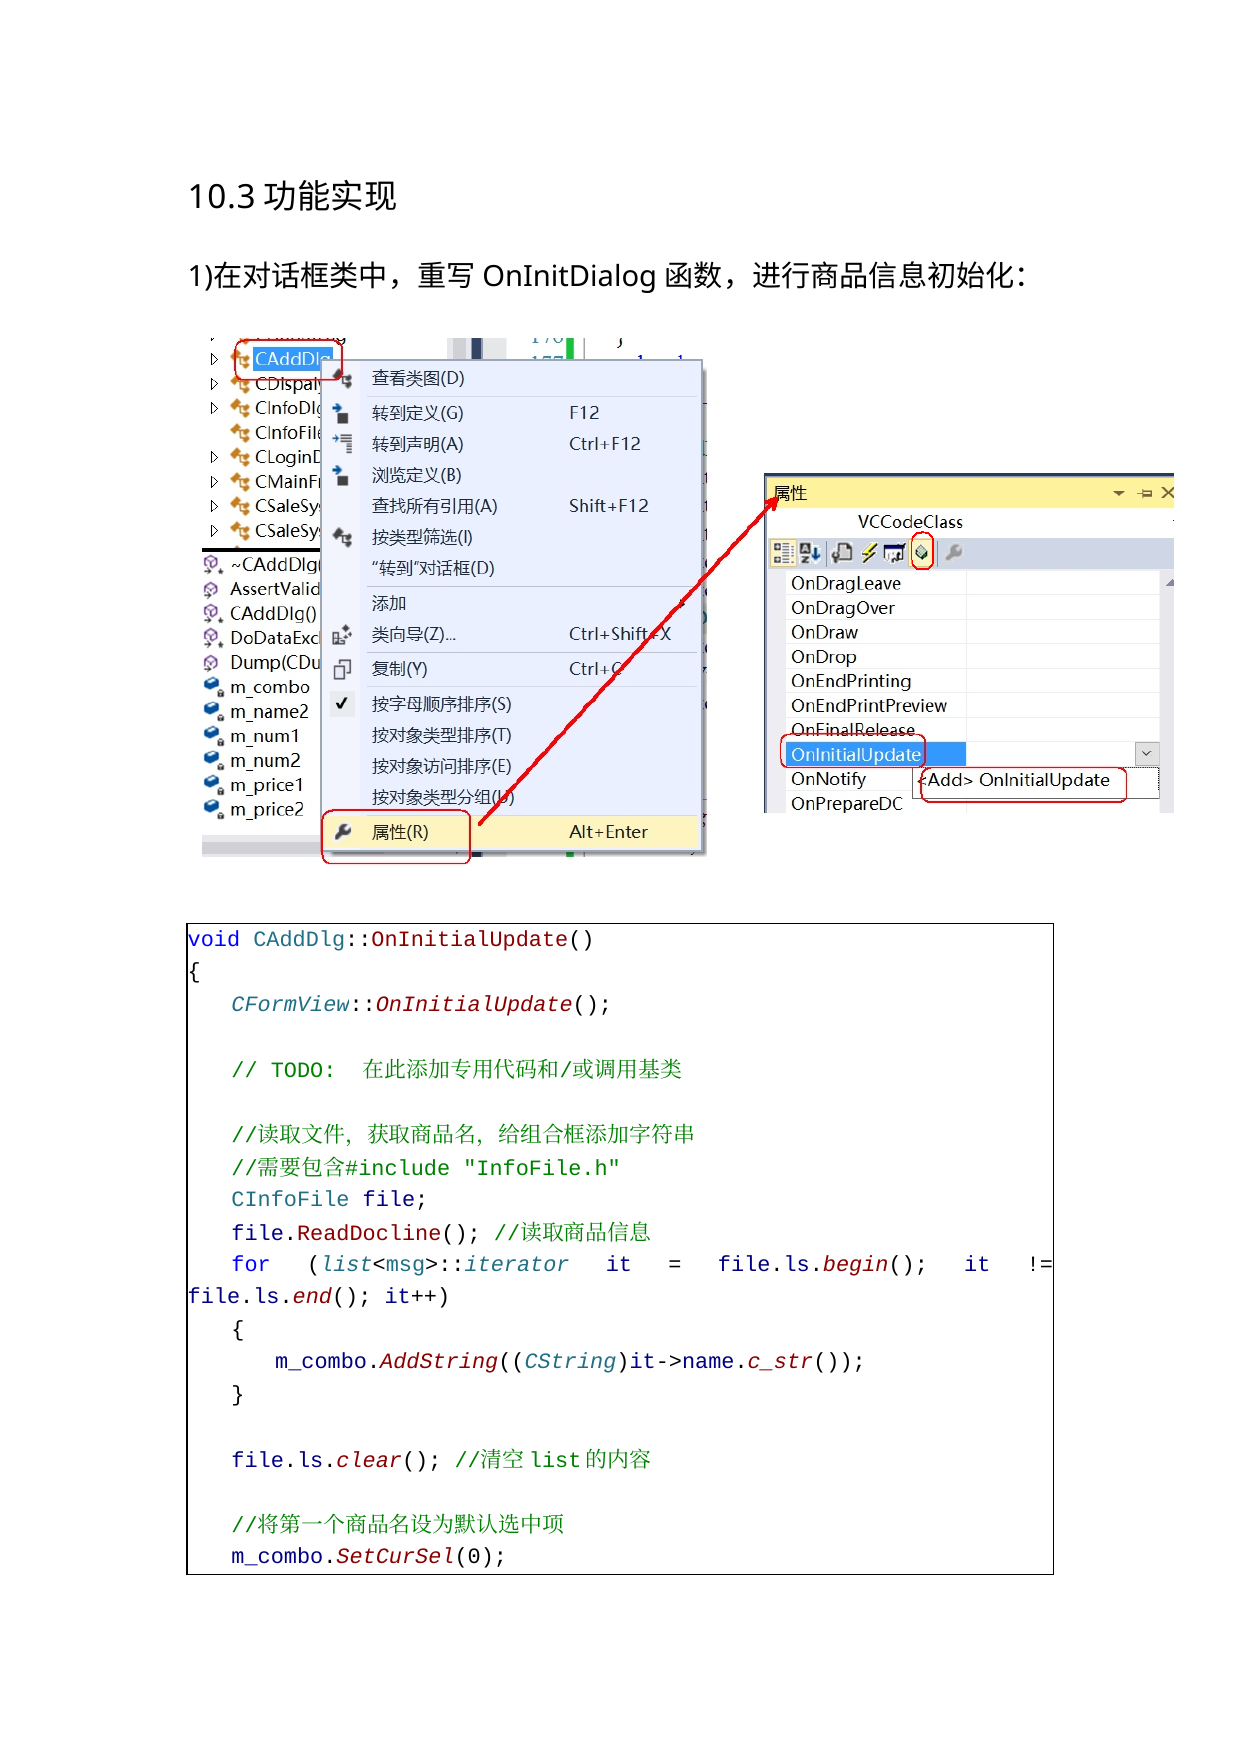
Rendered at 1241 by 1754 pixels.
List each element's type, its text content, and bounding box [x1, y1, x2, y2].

text for (list<msg>::iterator it = file.ls.begin(); it != file.ls.end(); it++) [188, 1249, 1053, 1314]
text CFormView::OnInitialUpdate(); [188, 989, 1053, 1022]
text //将第一个商品名设为默认选中项 [188, 1509, 1053, 1541]
text CInfoFile file; [188, 1184, 1053, 1217]
text // TODO: 在此添加专用代码和/或调用基类 [188, 1054, 1053, 1087]
text { [188, 957, 1053, 989]
text } [188, 1379, 1053, 1412]
text void CAddDlg::OnInitialUpdate() [188, 924, 1053, 957]
text { [188, 1314, 1053, 1347]
text 1)在对话框类中，重写 OnInitDialog 函数，进行商品信息初始化： [187, 241, 1053, 306]
picture [187, 316, 1192, 880]
text m_combo.SetCurSel(0); [188, 1541, 1053, 1574]
text m_combo.AddString((CString)it->name.c_str()); [188, 1347, 1053, 1379]
text 10.3功能实现 [187, 162, 1053, 227]
text //需要包含#include "InfoFile.h" [188, 1152, 1053, 1184]
text file.ReadDocline(); //读取商品信息 [188, 1217, 1053, 1249]
text //读取文件，获取商品名，给组合框添加字符串 [188, 1119, 1053, 1152]
text file.ls.clear(); //清空list的内容 [188, 1444, 1053, 1477]
